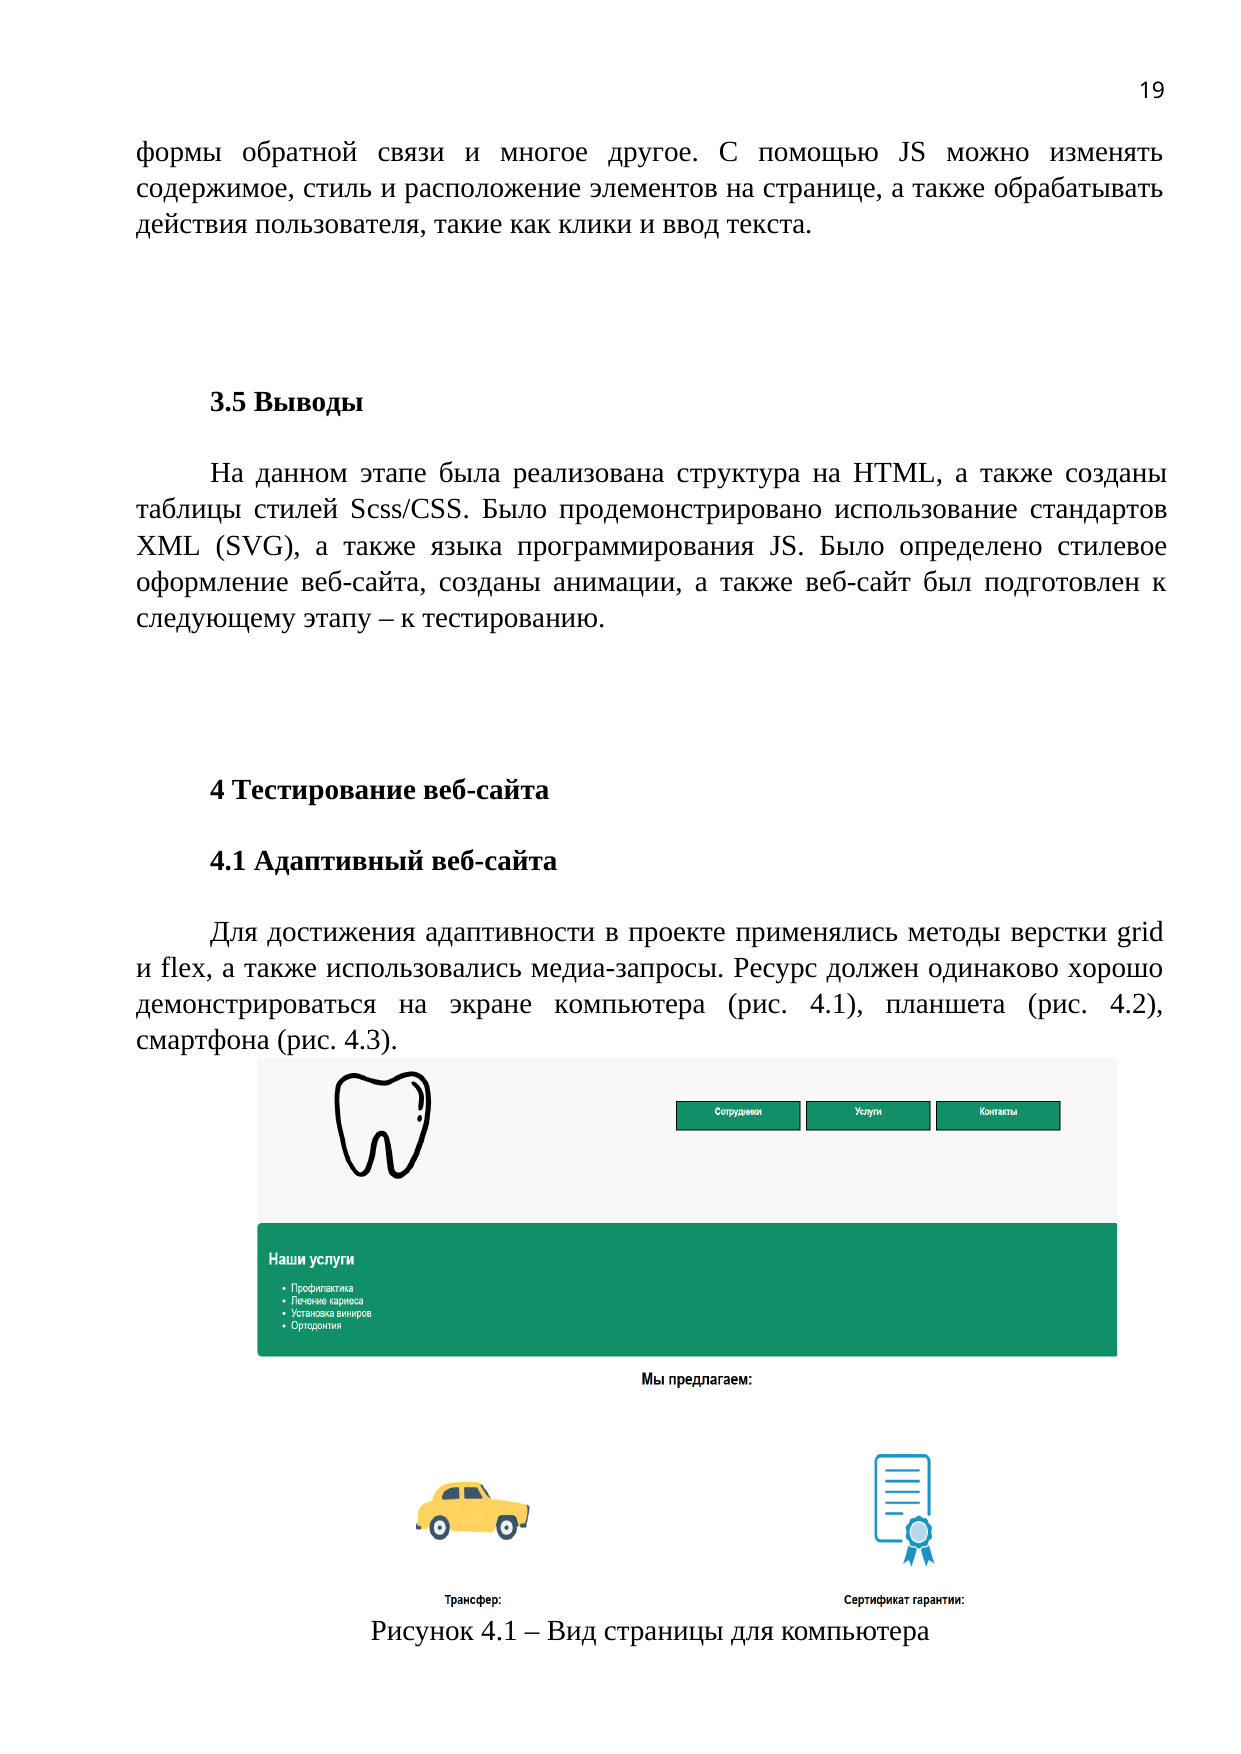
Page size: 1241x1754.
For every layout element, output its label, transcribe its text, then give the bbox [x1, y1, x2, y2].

text На данном этапе была реализована структура на HTML, а также созданы таблицы стилей Scss/CSS. Было продемонстрировано использование стандартов XML (SVG), а также языка программирования JS. Было определено стилевое оформление веб-сайта, созданы анимации, а также веб-сайт был подготовлен к следующему этапу – к тестированию. [136, 455, 1168, 564]
text 3.5 Выводы [136, 384, 1164, 418]
text На данном этапе была реализована структура на HTML, а также созданы таблицы стилей Scss/CSS. Было продемонстрировано использование стандартов XML (SVG), а также языка программирования JS. Было определено стилевое оформление веб-сайта, созданы анимации, а также веб-сайт был подготовлен к следующему этапу – к тестированию. [136, 597, 1168, 633]
text Для достижения адаптивности в проекте применялись методы верстки grid и flex, а также использовались медиа-запросы. Ресурс должен одинаково хорошо демонстрироваться на экране компьютера (рис. 4.1), планшета (рис. 4.2), смартфона (рис. 4.3). [136, 1020, 1164, 1056]
text 4.1 Адаптивный веб-сайта [136, 843, 1164, 877]
text Для достижения адаптивности в проекте применялись методы верстки grid и flex, а также использовались медиа-запросы. Ресурс должен одинаково хорошо демонстрироваться на экране компьютера (рис. 4.1), планшета (рис. 4.2), смартфона (рис. 4.3). [136, 914, 1164, 950]
picture [257, 1058, 1118, 1613]
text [136, 134, 1164, 240]
text 4 Тестирование веб-сайта [136, 772, 1164, 806]
